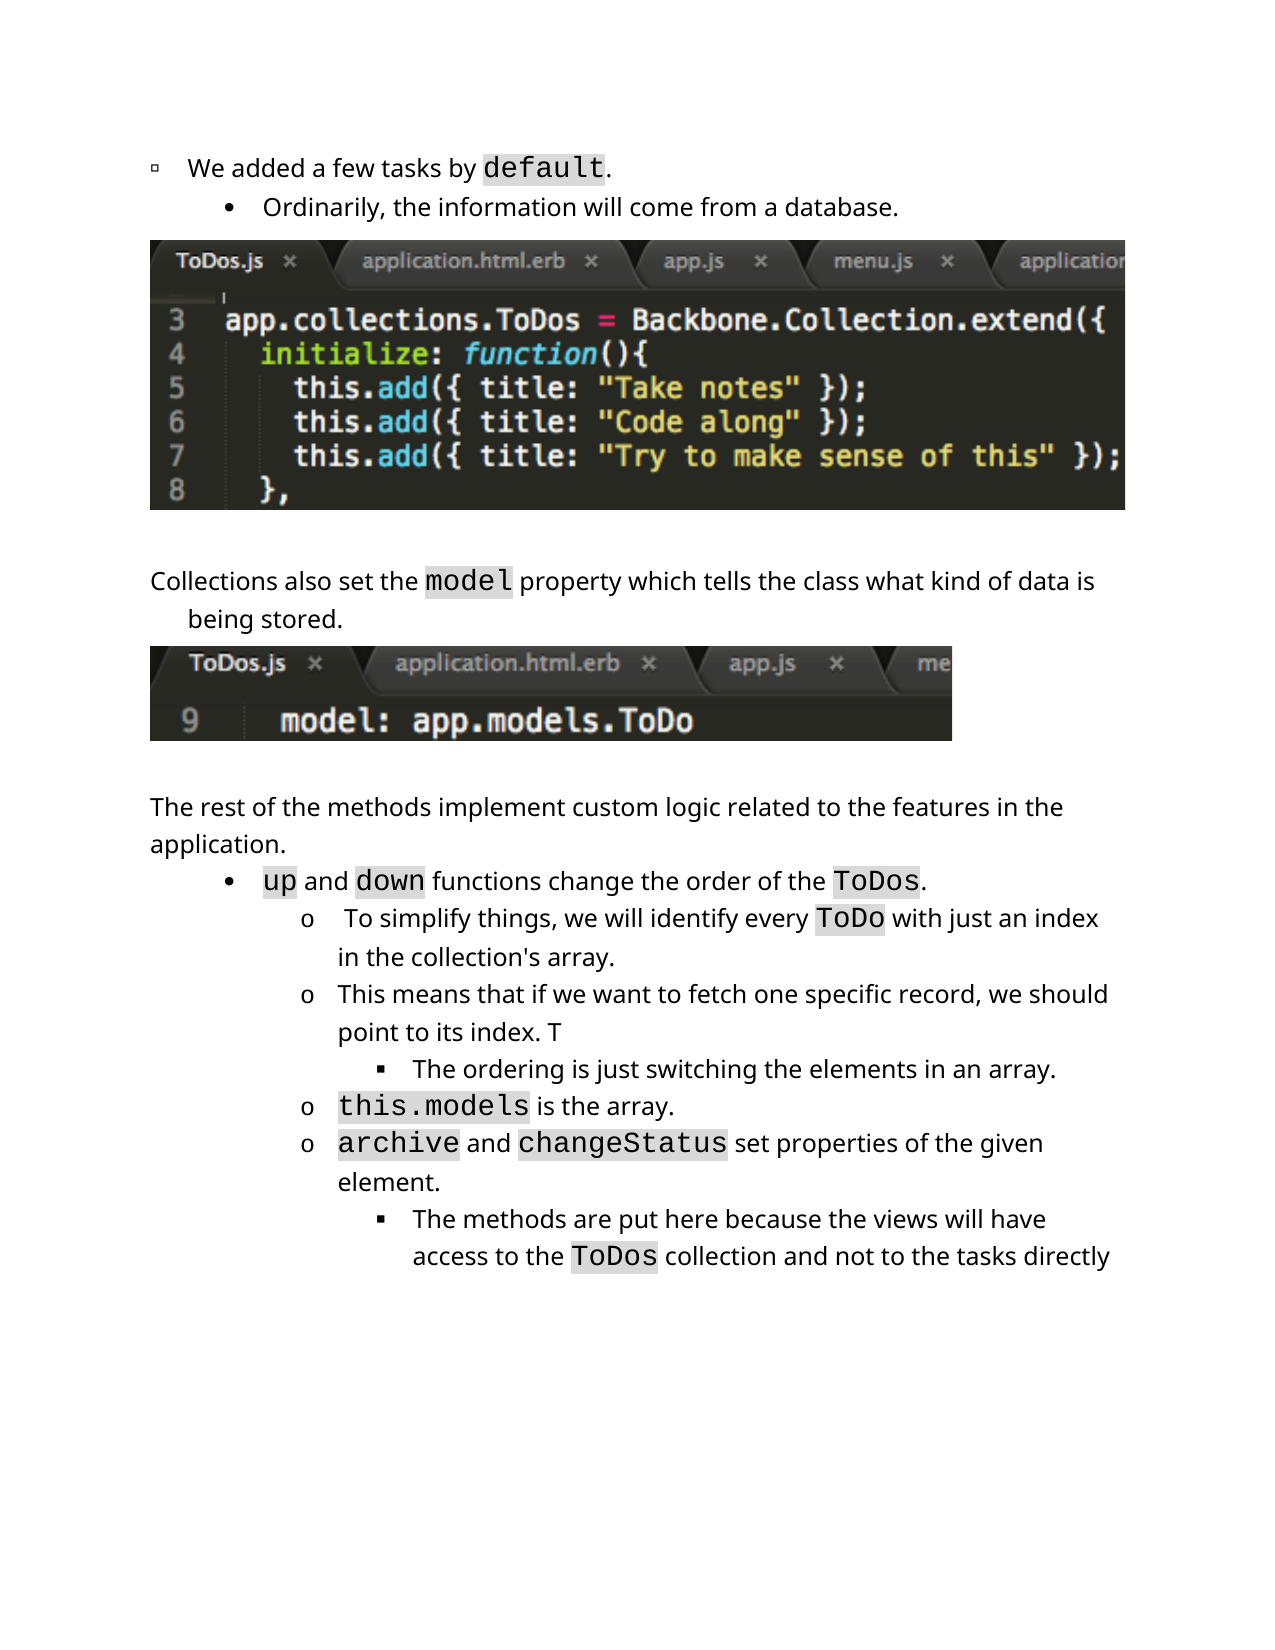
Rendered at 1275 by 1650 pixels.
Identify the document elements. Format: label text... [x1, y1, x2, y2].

text Ordinarily, the information will come from a database. [225, 187, 1125, 225]
picture [150, 240, 1125, 510]
text We added a few tasks by default. [150, 150, 1125, 187]
text up and down functions change the order of the ToDos. [225, 862, 1125, 900]
text The methods are put here because the views will have access to the ToDos collection and not to the tasks directly [375, 1200, 1125, 1275]
text archive and changeStatus set properties of the given element. [300, 1125, 1125, 1200]
text To simplify things, we will identify every ToDo with just an index in the collection's array. [300, 900, 1125, 975]
text this.models is the array. [300, 1087, 1125, 1125]
text The ordering is just switching the elements in an array. [375, 1050, 1125, 1087]
text The rest of the methods implement custom logic related to the features in the application. [150, 787, 1125, 862]
picture [150, 646, 953, 741]
text This means that if we want to fetch one specific record, we should point to its index. T [300, 975, 1125, 1050]
list Collections also set the model property which tells the class what kind of data is being stored. [150, 562, 1125, 637]
